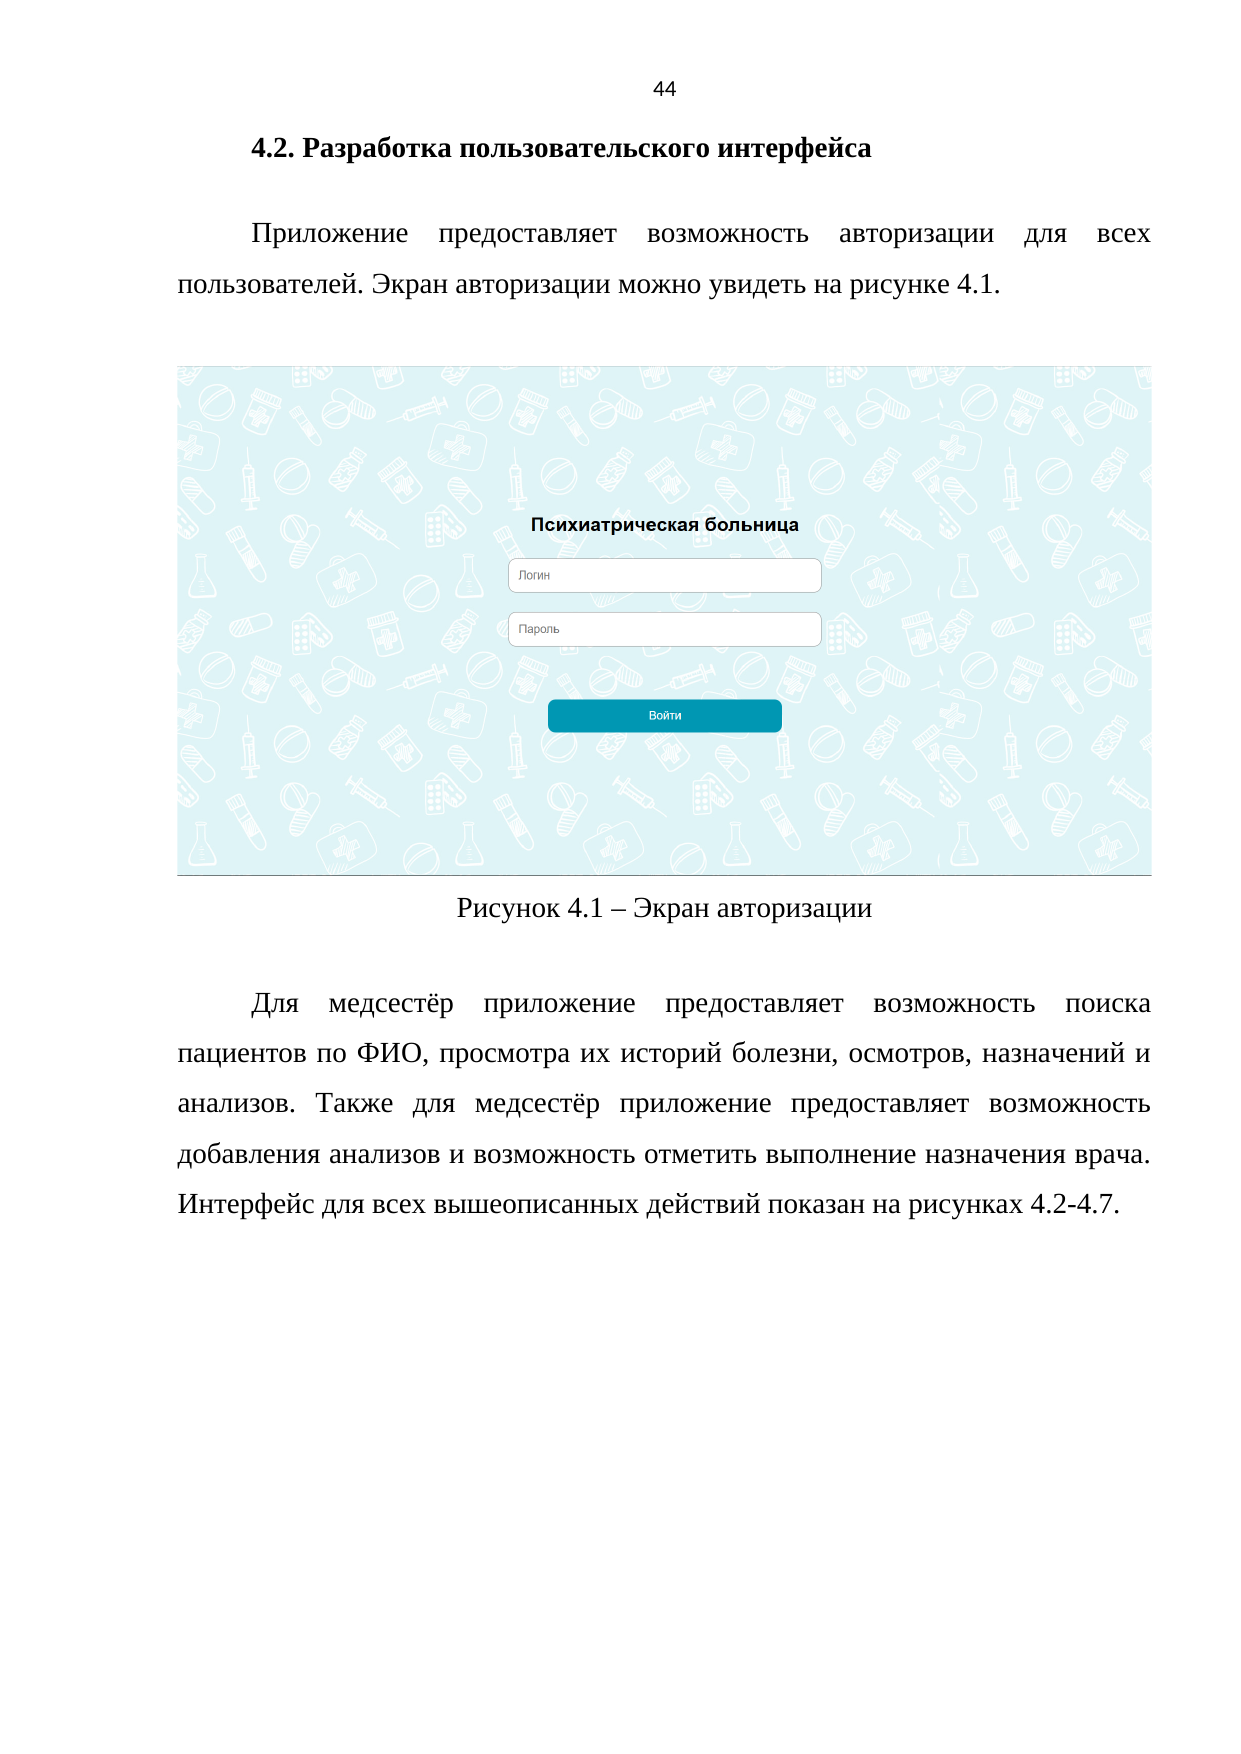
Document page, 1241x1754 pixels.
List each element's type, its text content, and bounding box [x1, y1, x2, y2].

list Для медсестёр приложение предоставляет возможность поиска пациентов по ФИО, просмотра их историй болезни, осмотров, назначений и анализов. Также для медсестёр приложение предоставляет возможность добавления анализов и возможность отметить выполнение назначения врача. Интерфейс для всех вышеописанных действий показан на рисунках 4.2-4.7. [177, 985, 1152, 1220]
subtitle 4.2. Разработка пользовательского интерфейса [177, 130, 1152, 163]
list Приложение предоставляет возможность авторизации для всех пользователей. Экран авторизации можно увидеть на рисунке 4.1. [177, 216, 1152, 299]
list Рисунок 4.1 – Экран авторизации [177, 890, 1152, 923]
picture [177, 366, 1152, 876]
